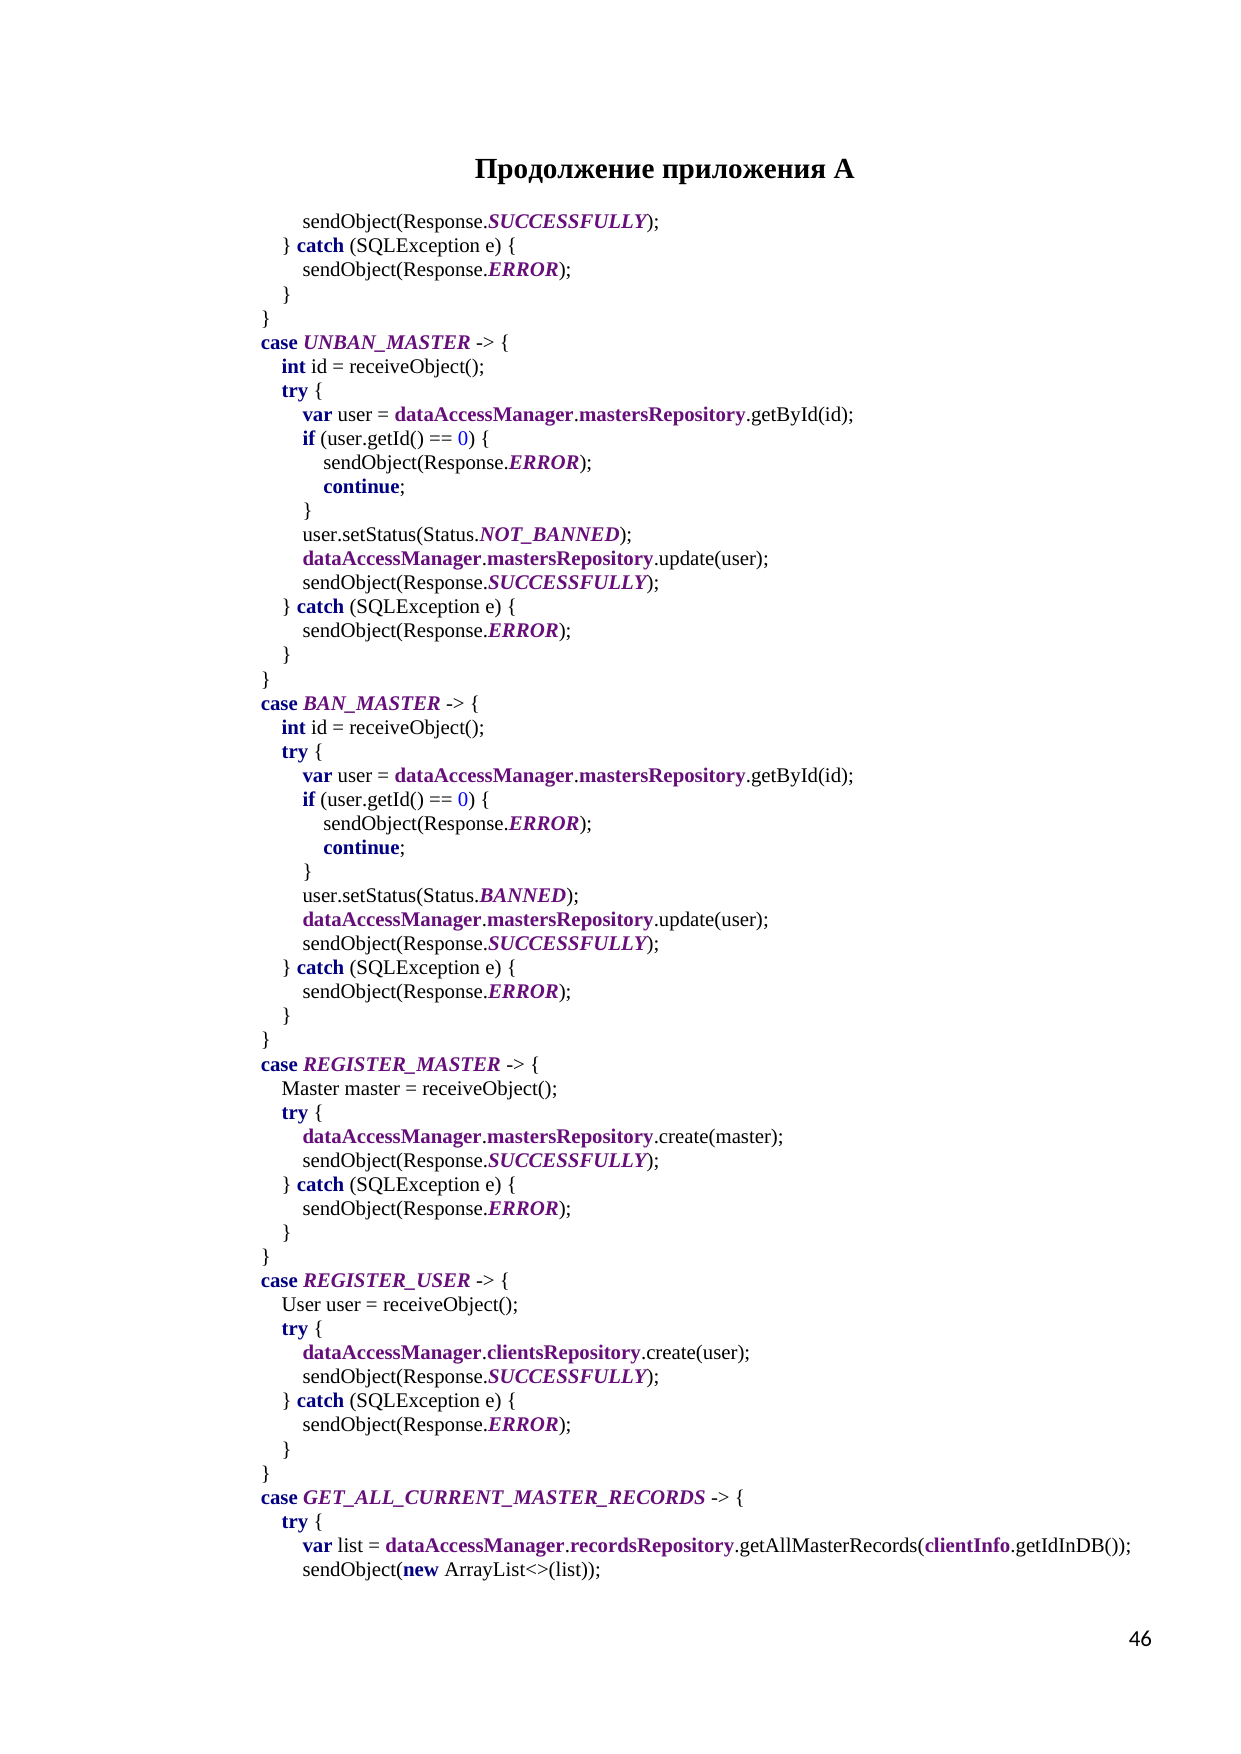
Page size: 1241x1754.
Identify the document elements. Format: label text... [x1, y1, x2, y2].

text sendObject(Response.SUCCESSFULLY); } catch (SQLException e) { sendObject(Response.ERROR); } } case UNBAN_MASTER -> { int id = receiveObject(); try { var user = dataAccessManager.mastersRepository.getById(id); if (user.getId() == 0) { sendObject(Response.ERROR); continue; } user.setStatus(Status.NOT_BANNED); dataAccessManager.mastersRepository.update(user); sendObject(Response.SUCCESSFULLY); } catch (SQLException e) { sendObject(Response.ERROR); } } case BAN_MASTER -> { int id = receiveObject(); try { var user = dataAccessManager.mastersRepository.getById(id); if (user.getId() == 0) { sendObject(Response.ERROR); continue; } user.setStatus(Status.BANNED); dataAccessManager.mastersRepository.update(user); sendObject(Response.SUCCESSFULLY); } catch (SQLException e) { sendObject(Response.ERROR); } } case REGISTER_MASTER -> { Master master = receiveObject(); try { dataAccessManager.mastersRepository.create(master); sendObject(Response.SUCCESSFULLY); } catch (SQLException e) { sendObject(Response.ERROR); } } case REGISTER_USER -> { User user = receiveObject(); try { dataAccessManager.clientsRepository.create(user); sendObject(Response.SUCCESSFULLY); } catch (SQLException e) { sendObject(Response.ERROR); } } case GET_ALL_CURRENT_MASTER_RECORDS -> { try { var list = dataAccessManager.recordsRepository.getAllMasterRecords(clientInfo.getIdInDB()); sendObject(new ArrayList<>(list)); [177, 185, 1152, 1581]
text Продолжение приложения А [177, 152, 1152, 185]
